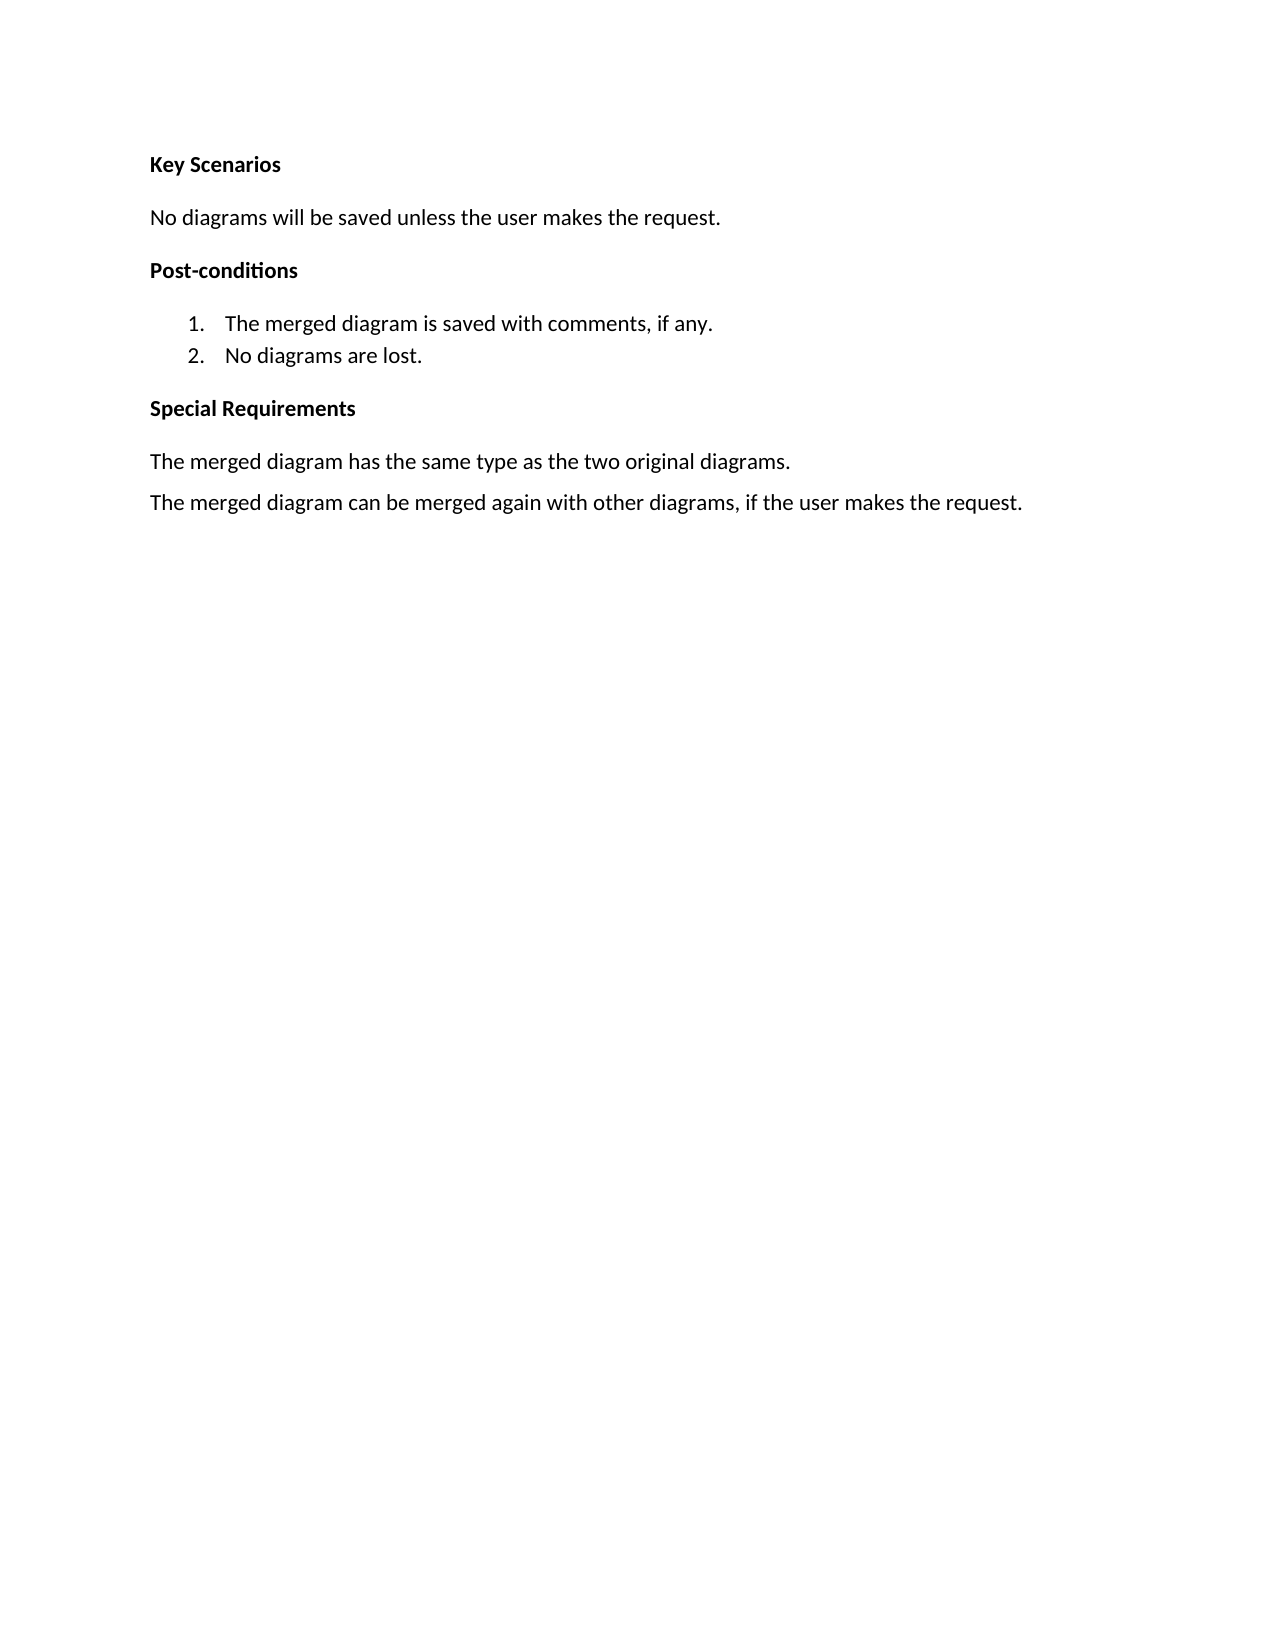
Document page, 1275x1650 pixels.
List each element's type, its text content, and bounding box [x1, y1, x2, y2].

text Key Scenarios [150, 150, 1125, 178]
text Special Requirements [150, 394, 1125, 422]
text The merged diagram has the same type as the two original diagrams. [150, 447, 1125, 475]
list The merged diagram is saved with comments, if any. [187, 309, 1125, 337]
text The merged diagram can be merged again with other diagrams, if the user makes the request. [150, 488, 1125, 516]
list No diagrams are lost. [187, 341, 1125, 369]
text Post-conditions [150, 256, 1125, 284]
text No diagrams will be saved unless the user makes the request. [150, 203, 1125, 231]
